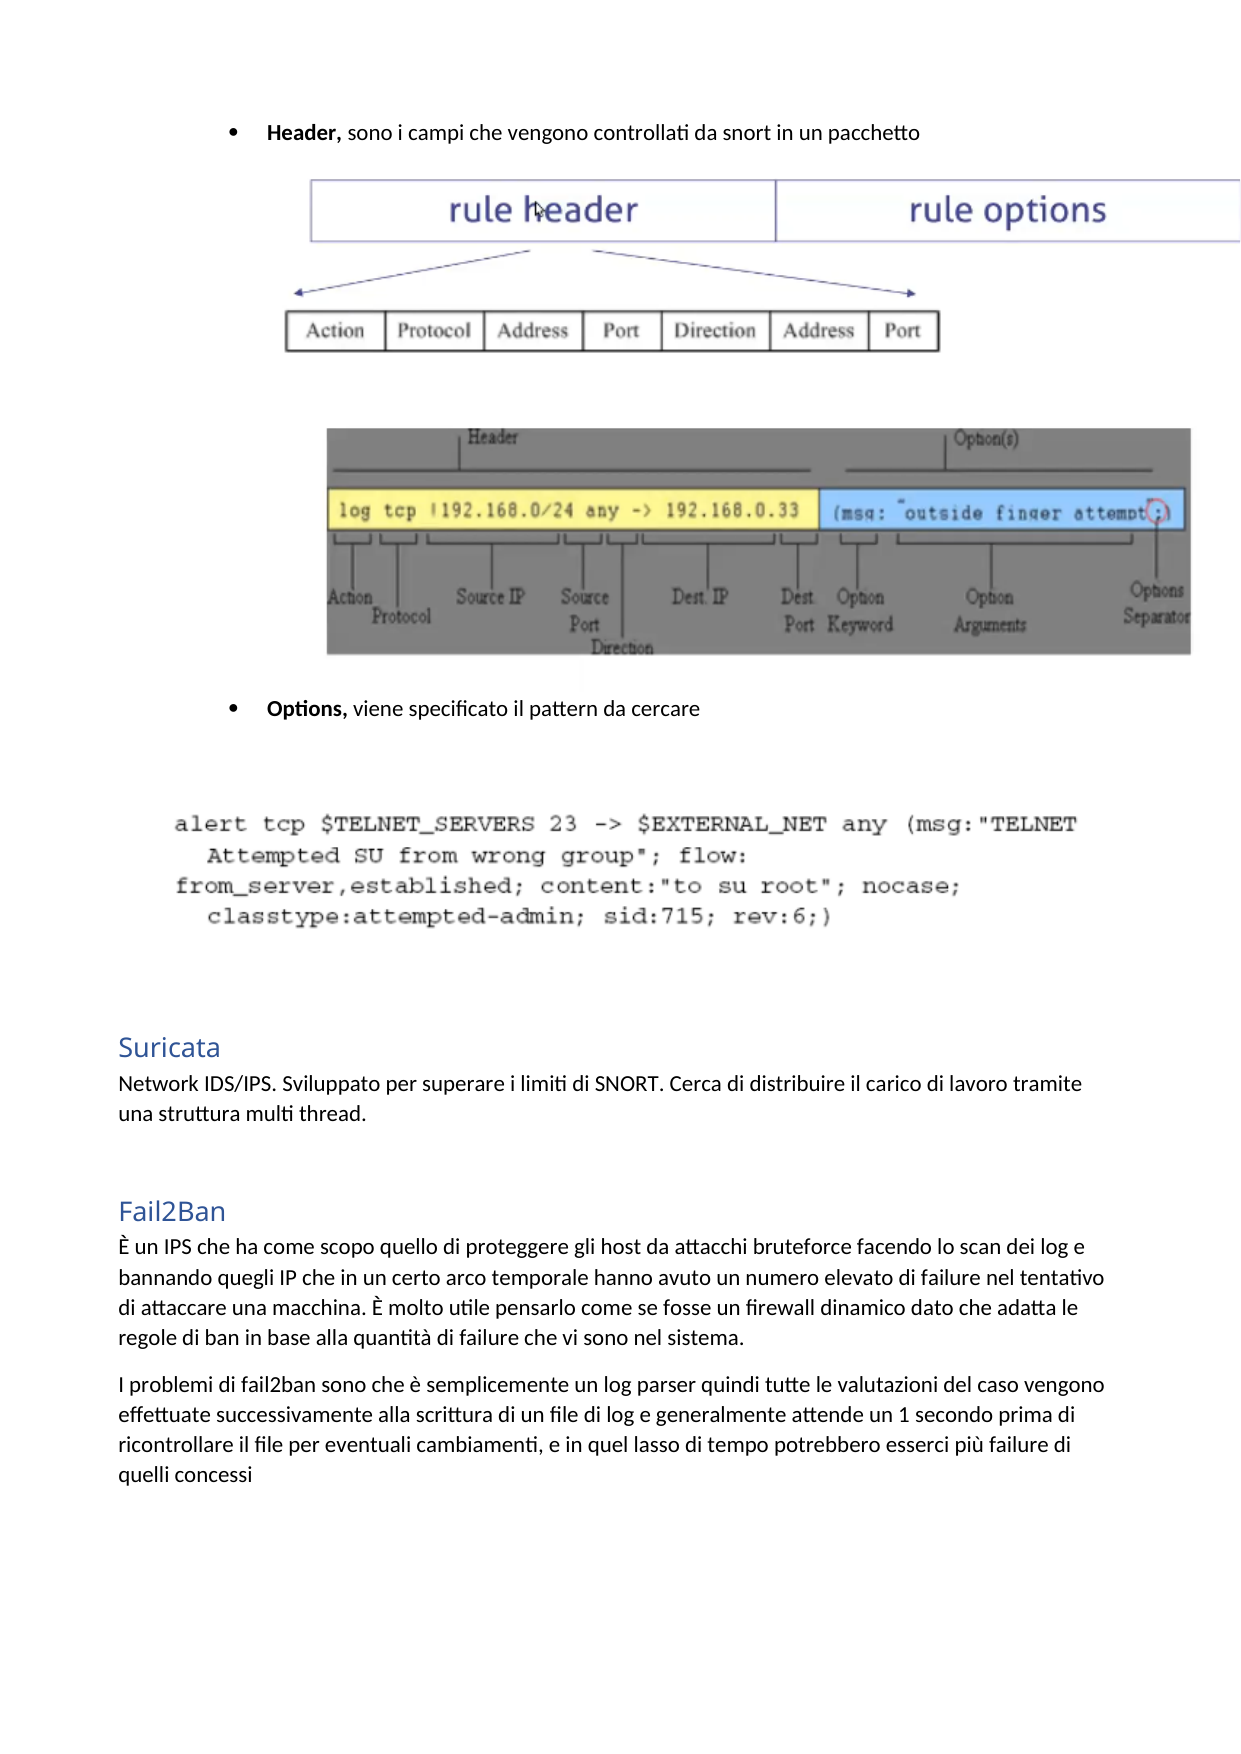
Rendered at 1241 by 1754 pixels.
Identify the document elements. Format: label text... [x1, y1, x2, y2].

subtitle Fail2Ban [118, 1193, 1122, 1229]
text I problemi di fail2ban sono che è semplicemente un log parser quindi tutte le valutazioni del caso vengono effettuate successivamente alla scrittura di un file di log e generalmente attende un 1 secondo prima di ricontrollare il file per eventuali cambiamenti, e in quel lasso di tempo potrebbero esserci più failure di quelli concessi [118, 1370, 1122, 1489]
list Options, viene specificato il pattern da cercare [229, 694, 1122, 722]
picture [266, 178, 1241, 692]
picture [118, 787, 1123, 964]
text È un IPS che ha come scopo quello di proteggere gli host da attacchi bruteforce facendo lo scan dei log e bannando quegli IP che in un certo arco temporale hanno avuto un numero elevato di failure nel tentativo di attaccare una macchina. È molto utile pensarlo come se fosse un firewall dinamico dato che adatta le regole di ban in base alla quantità di failure che vi sono nel sistema. [118, 1232, 1122, 1351]
subtitle Suricata [118, 1029, 1122, 1066]
text Network IDS/IPS. Sviluppato per superare i limiti di SNORT. Cerca di distribuire il carico di lavoro tramite una struttura multi thread. [118, 1069, 1122, 1127]
